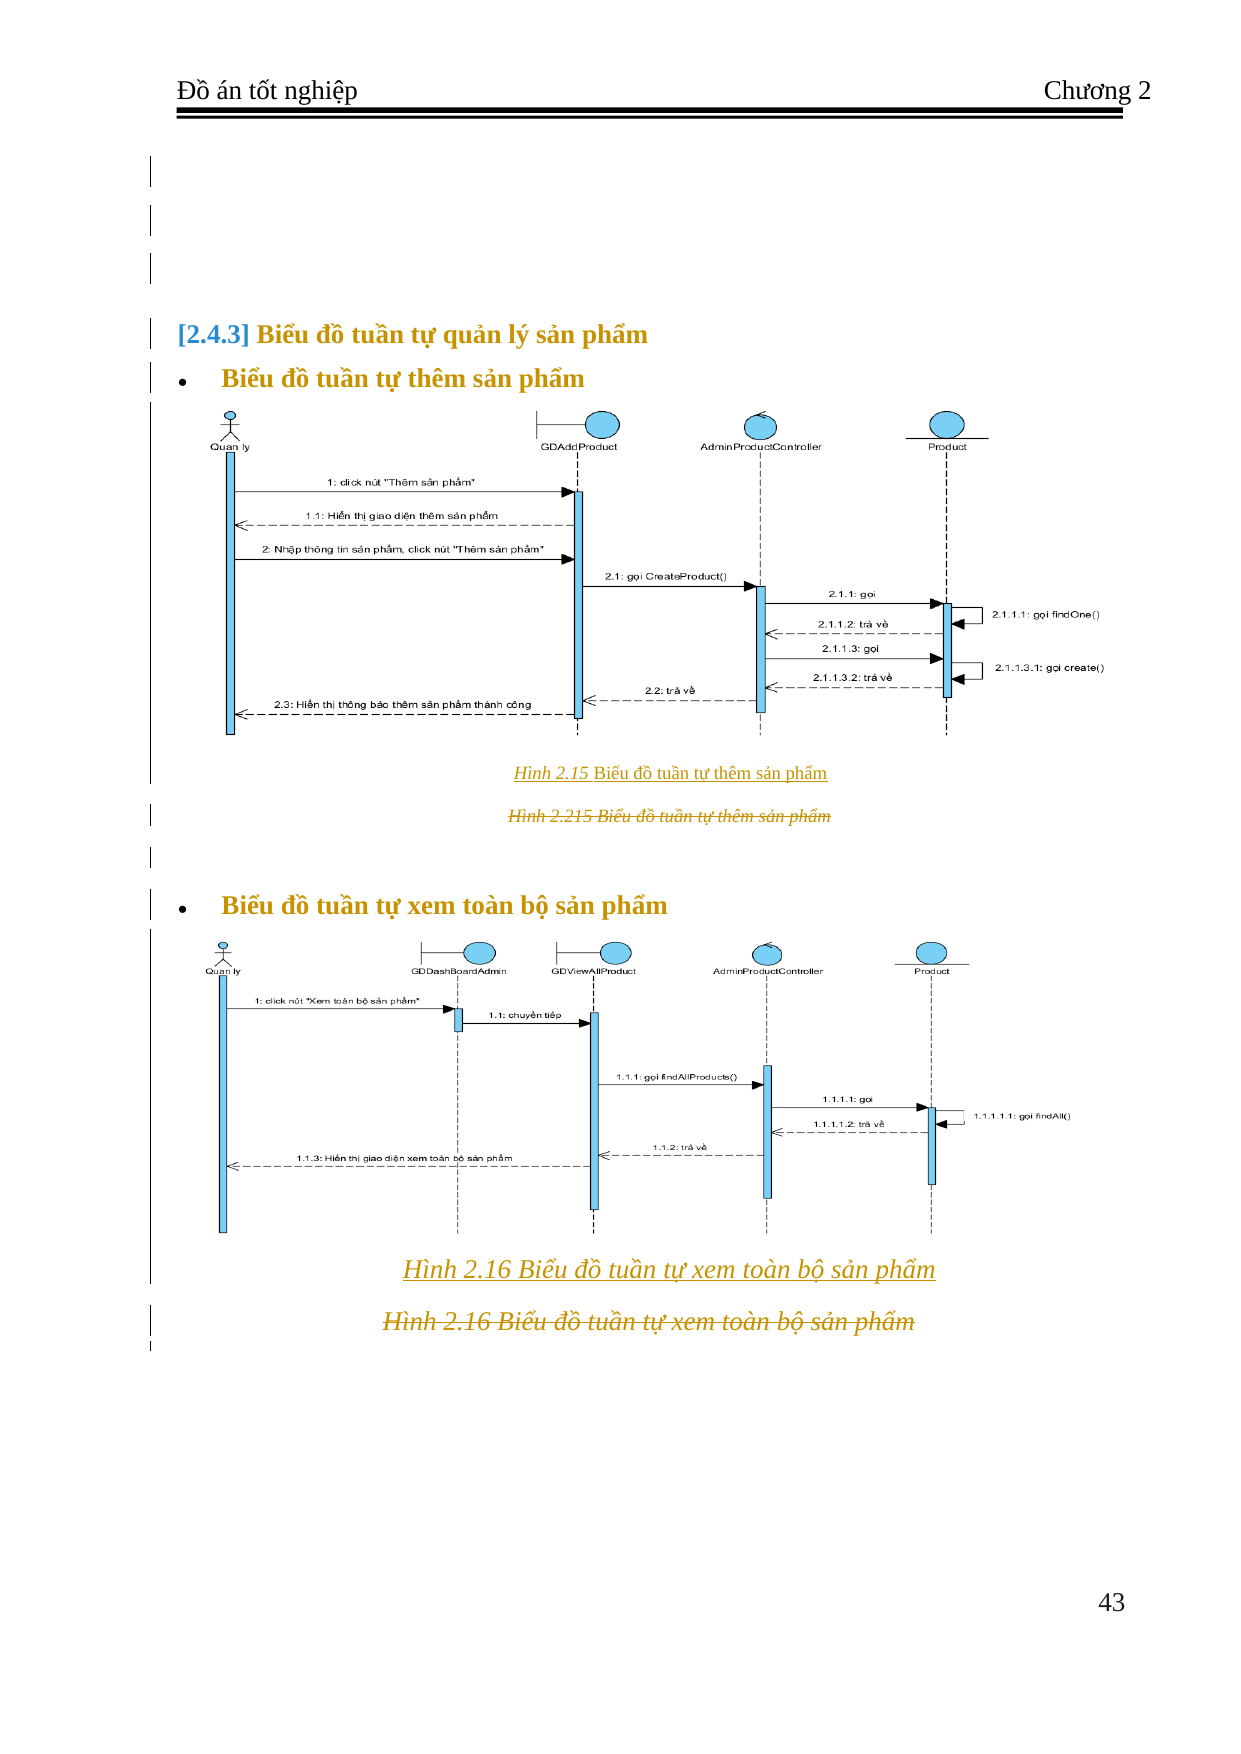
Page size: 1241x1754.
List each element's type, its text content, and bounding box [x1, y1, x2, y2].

list Biểu đồ tuần tự thêm sản phẩm [177, 362, 1157, 393]
picture [189, 401, 1123, 762]
subtitle Biểu đồ tuần tự quản lý sản phẩm [177, 318, 1125, 349]
list Biểu đồ tuần tự xem toàn bộ sản phẩm [177, 889, 1157, 920]
picture [179, 928, 1080, 1253]
